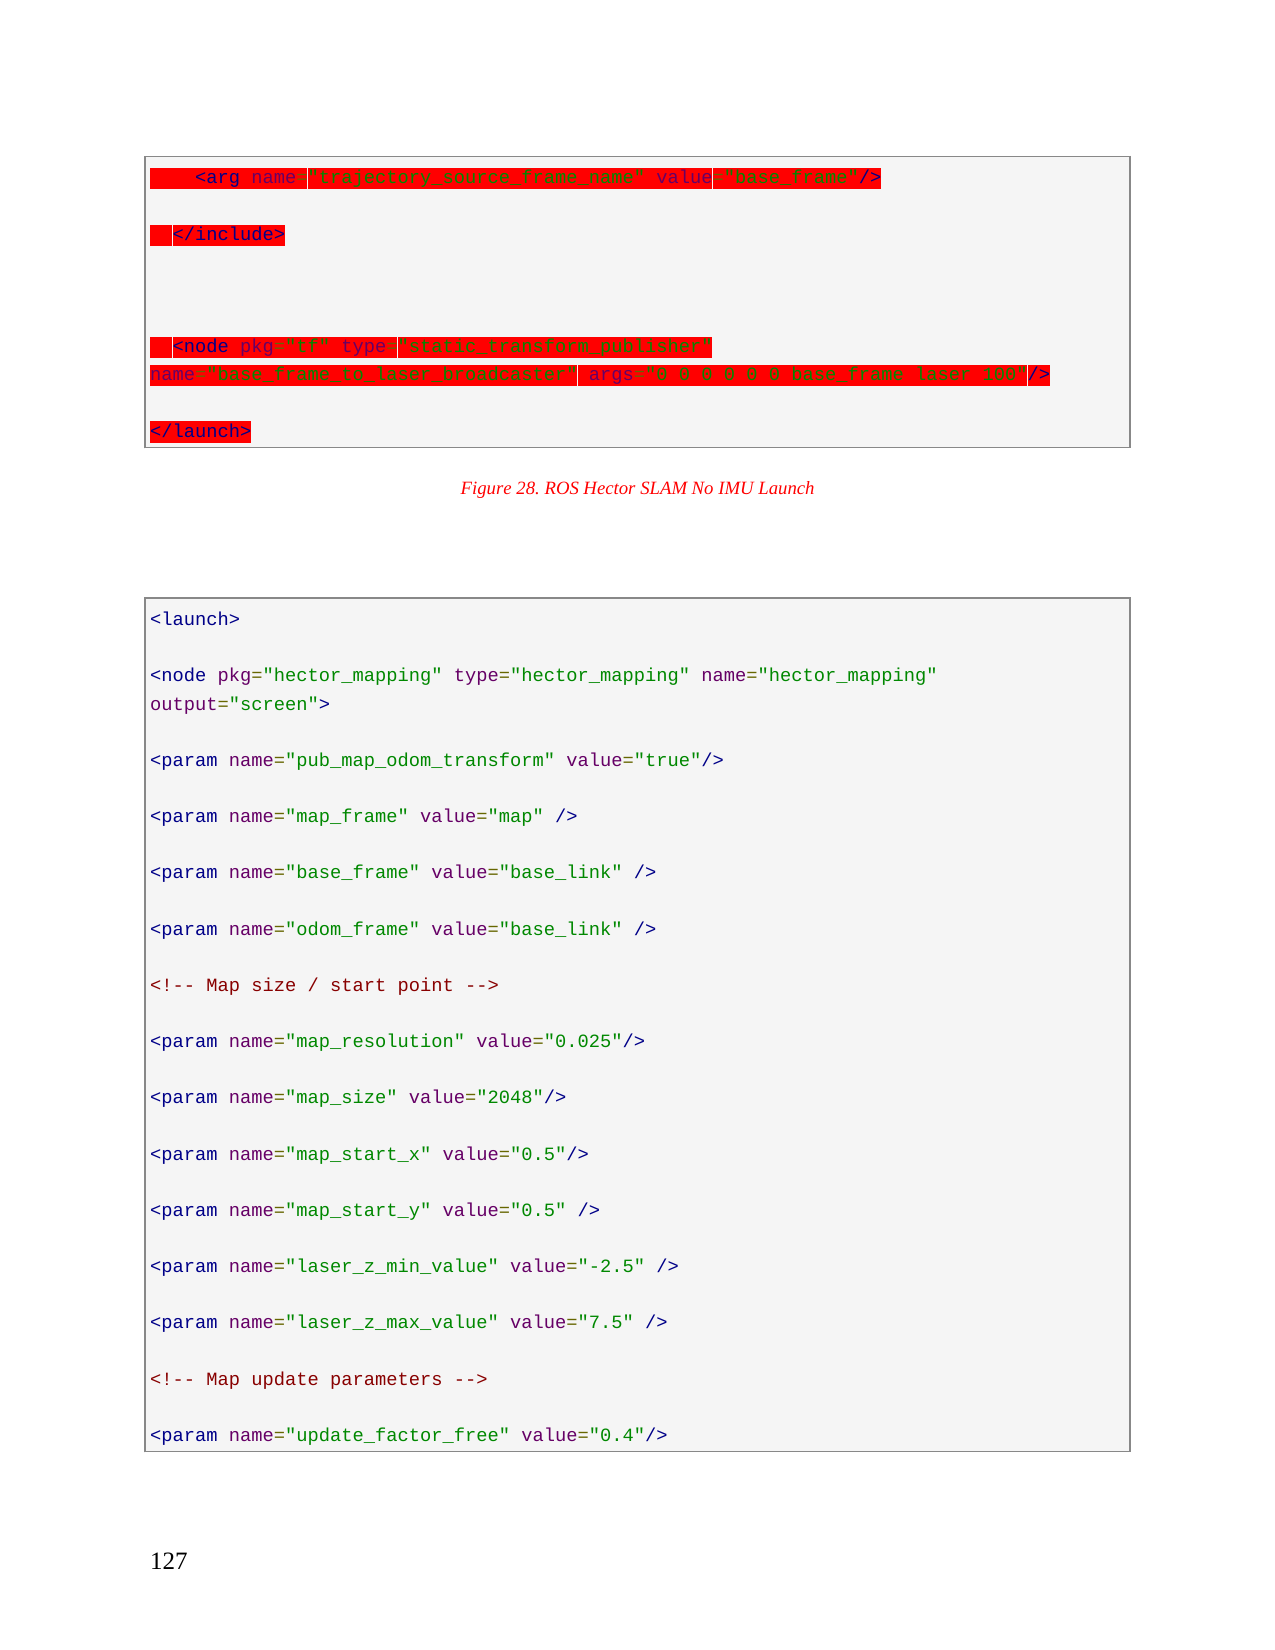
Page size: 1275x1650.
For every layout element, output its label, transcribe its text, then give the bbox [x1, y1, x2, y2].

text <arg name="trajectory_source_frame_name" value="base_frame"/> [146, 157, 1129, 189]
text </launch> [146, 409, 1129, 447]
text <node pkg="tf" type="static_transform_publisher" name="base_frame_to_laser_broadcaster" args="0 0 0 0 0 0 base_frame laser 100"/> [146, 324, 1129, 386]
text <param name="map_size" value="2048"/> [146, 1075, 1129, 1109]
text <node pkg="hector_mapping" type="hector_mapping" name="hector_mapping" output="screen"> [146, 653, 1129, 716]
text <!-- Map update parameters --> [146, 1357, 1129, 1391]
text <param name="map_resolution" value="0.025"/> [146, 1019, 1129, 1053]
text </include> [146, 212, 1129, 246]
text <param name="laser_z_max_value" value="7.5" /> [146, 1300, 1129, 1334]
text Figure 28. ROS Hector SLAM No IMU Launch [150, 477, 1125, 498]
text <param name="pub_map_odom_transform" value="true"/> [146, 738, 1129, 772]
text <param name="odom_frame" value="base_link" /> [146, 907, 1129, 941]
text <param name="update_factor_free" value="0.4"/> [146, 1413, 1129, 1451]
text <launch> [146, 599, 1129, 631]
text <param name="map_start_x" value="0.5"/> [146, 1132, 1129, 1166]
text <!-- Map size / start point --> [146, 963, 1129, 997]
text <param name="base_frame" value="base_link" /> [146, 850, 1129, 884]
text <param name="map_frame" value="map" /> [146, 794, 1129, 828]
text <param name="map_start_y" value="0.5" /> [146, 1188, 1129, 1222]
text <param name="laser_z_min_value" value="-2.5" /> [146, 1244, 1129, 1278]
